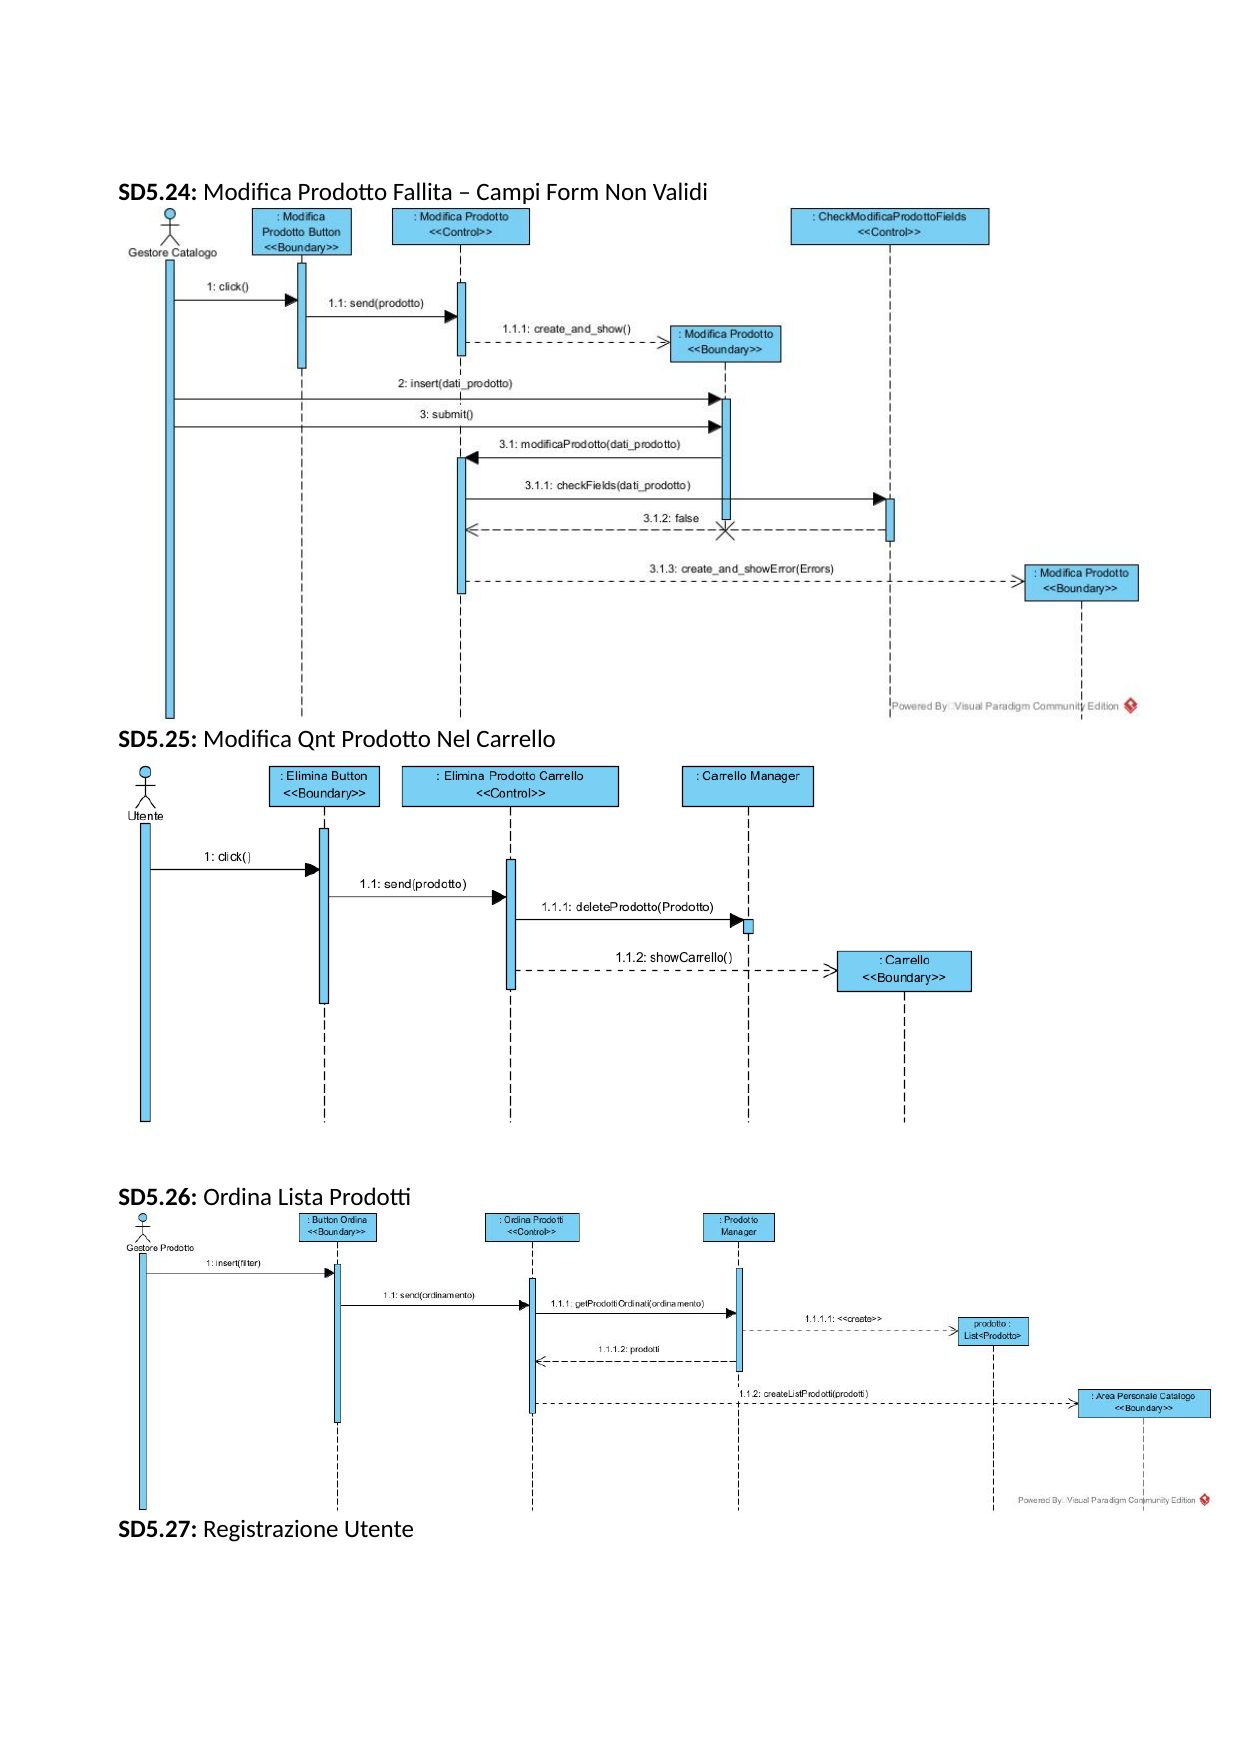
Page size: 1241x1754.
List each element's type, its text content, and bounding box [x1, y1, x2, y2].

text SD5.25: Modifica Qnt Prodotto Nel Carrello [118, 723, 1122, 753]
text SD5.24: Modifica Prodotto Fallita – Campi Form Non Validi [118, 176, 1122, 206]
text SD5.26: Ordina Lista Prodotti [118, 1181, 1122, 1211]
picture [118, 1211, 1214, 1513]
text SD5.27: Registrazione Utente [118, 1513, 1122, 1543]
picture [118, 753, 983, 1151]
picture [118, 206, 1143, 723]
